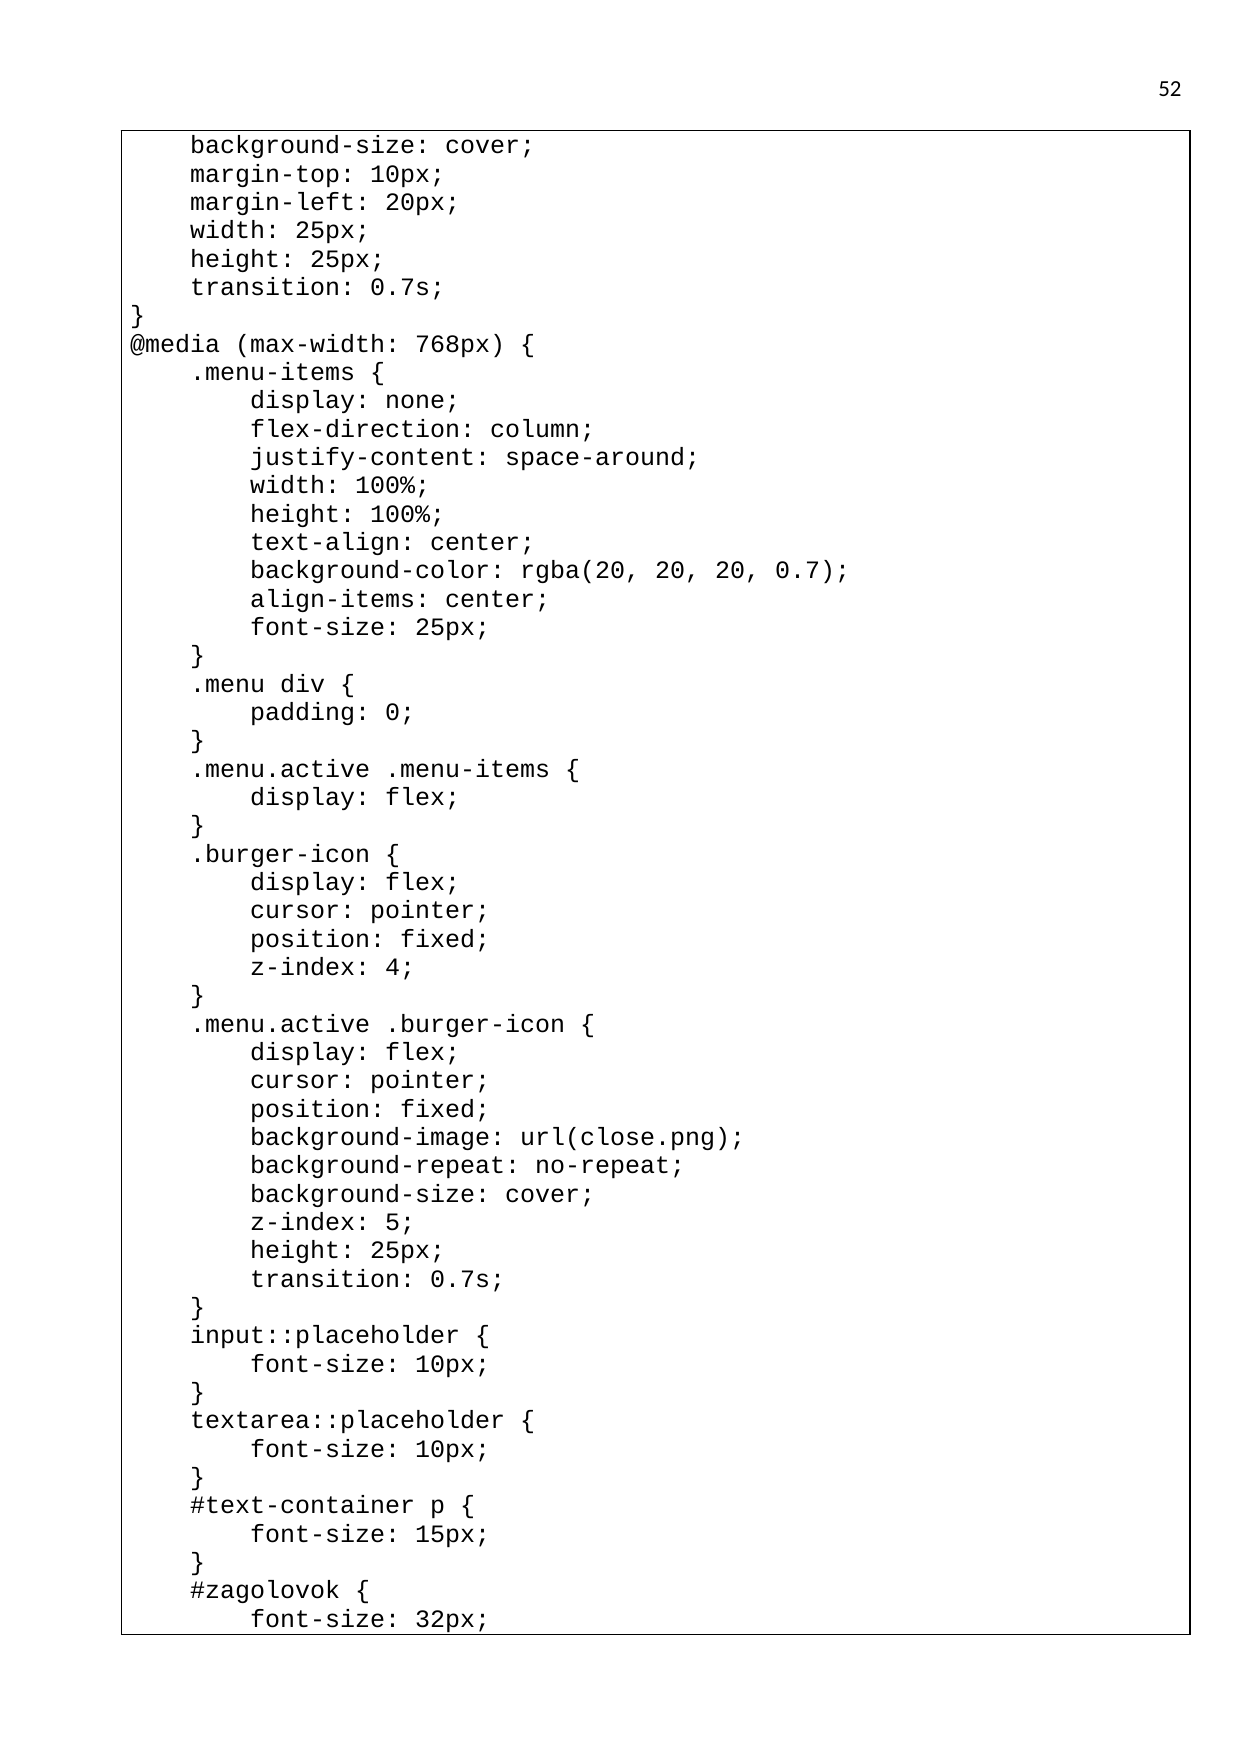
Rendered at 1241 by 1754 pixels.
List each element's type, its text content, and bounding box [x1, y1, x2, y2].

text input::placeholder { [130, 1323, 1181, 1351]
text display: flex; [130, 785, 1181, 813]
text cursor: pointer; [130, 898, 1181, 926]
text .menu div { [130, 671, 1181, 700]
text display: flex; [130, 870, 1181, 898]
text font-size: 25px; [130, 615, 1181, 643]
text font-size: 10px; [130, 1436, 1181, 1465]
text .burger-icon { [130, 841, 1181, 870]
text position: fixed; [130, 1096, 1181, 1125]
text .menu.active .burger-icon { [130, 1011, 1181, 1040]
text height: 25px; [130, 1238, 1181, 1266]
text margin-left: 20px; [130, 190, 1181, 218]
text } [130, 813, 1181, 841]
text height: 100%; [130, 501, 1181, 530]
text z-index: 5; [130, 1210, 1181, 1238]
text background-size: cover; [122, 131, 1189, 161]
text background-color: rgba(20, 20, 20, 0.7); [130, 558, 1181, 586]
text } [130, 983, 1181, 1011]
text text-align: center; [130, 530, 1181, 558]
text width: 25px; [130, 218, 1181, 246]
text padding: 0; [130, 700, 1181, 728]
text flex-direction: column; [130, 416, 1181, 445]
text } [130, 303, 1181, 331]
text transition: 0.7s; [130, 1266, 1181, 1295]
text @media (max-width: 768px) { [130, 331, 1181, 360]
text display: none; [130, 388, 1181, 416]
text } [130, 1380, 1181, 1408]
text font-size: 15px; [130, 1521, 1181, 1550]
text } [130, 643, 1181, 671]
text #zagolovok { [130, 1578, 1181, 1606]
text } [130, 728, 1181, 756]
text font-size: 10px; [130, 1351, 1181, 1380]
text cursor: pointer; [130, 1068, 1181, 1096]
text .menu-items { [130, 360, 1181, 388]
text font-size: 32px; [130, 1606, 1181, 1634]
text width: 100%; [130, 473, 1181, 501]
text #text-container p { [130, 1493, 1181, 1521]
text align-items: center; [130, 586, 1181, 615]
text transition: 0.7s; [130, 275, 1181, 303]
text z-index: 4; [130, 955, 1181, 983]
text } [130, 1550, 1181, 1578]
text position: fixed; [130, 926, 1181, 955]
text background-image: url(close.png); [130, 1125, 1181, 1153]
text background-size: cover; [130, 1181, 1181, 1210]
text background-repeat: no-repeat; [130, 1153, 1181, 1181]
text margin-top: 10px; [130, 161, 1181, 190]
text } [130, 1465, 1181, 1493]
text .menu.active .menu-items { [130, 756, 1181, 785]
text justify-content: space-around; [130, 445, 1181, 473]
text } [130, 1295, 1181, 1323]
text display: flex; [130, 1040, 1181, 1068]
text textarea::placeholder { [130, 1408, 1181, 1436]
text height: 25px; [130, 246, 1181, 275]
